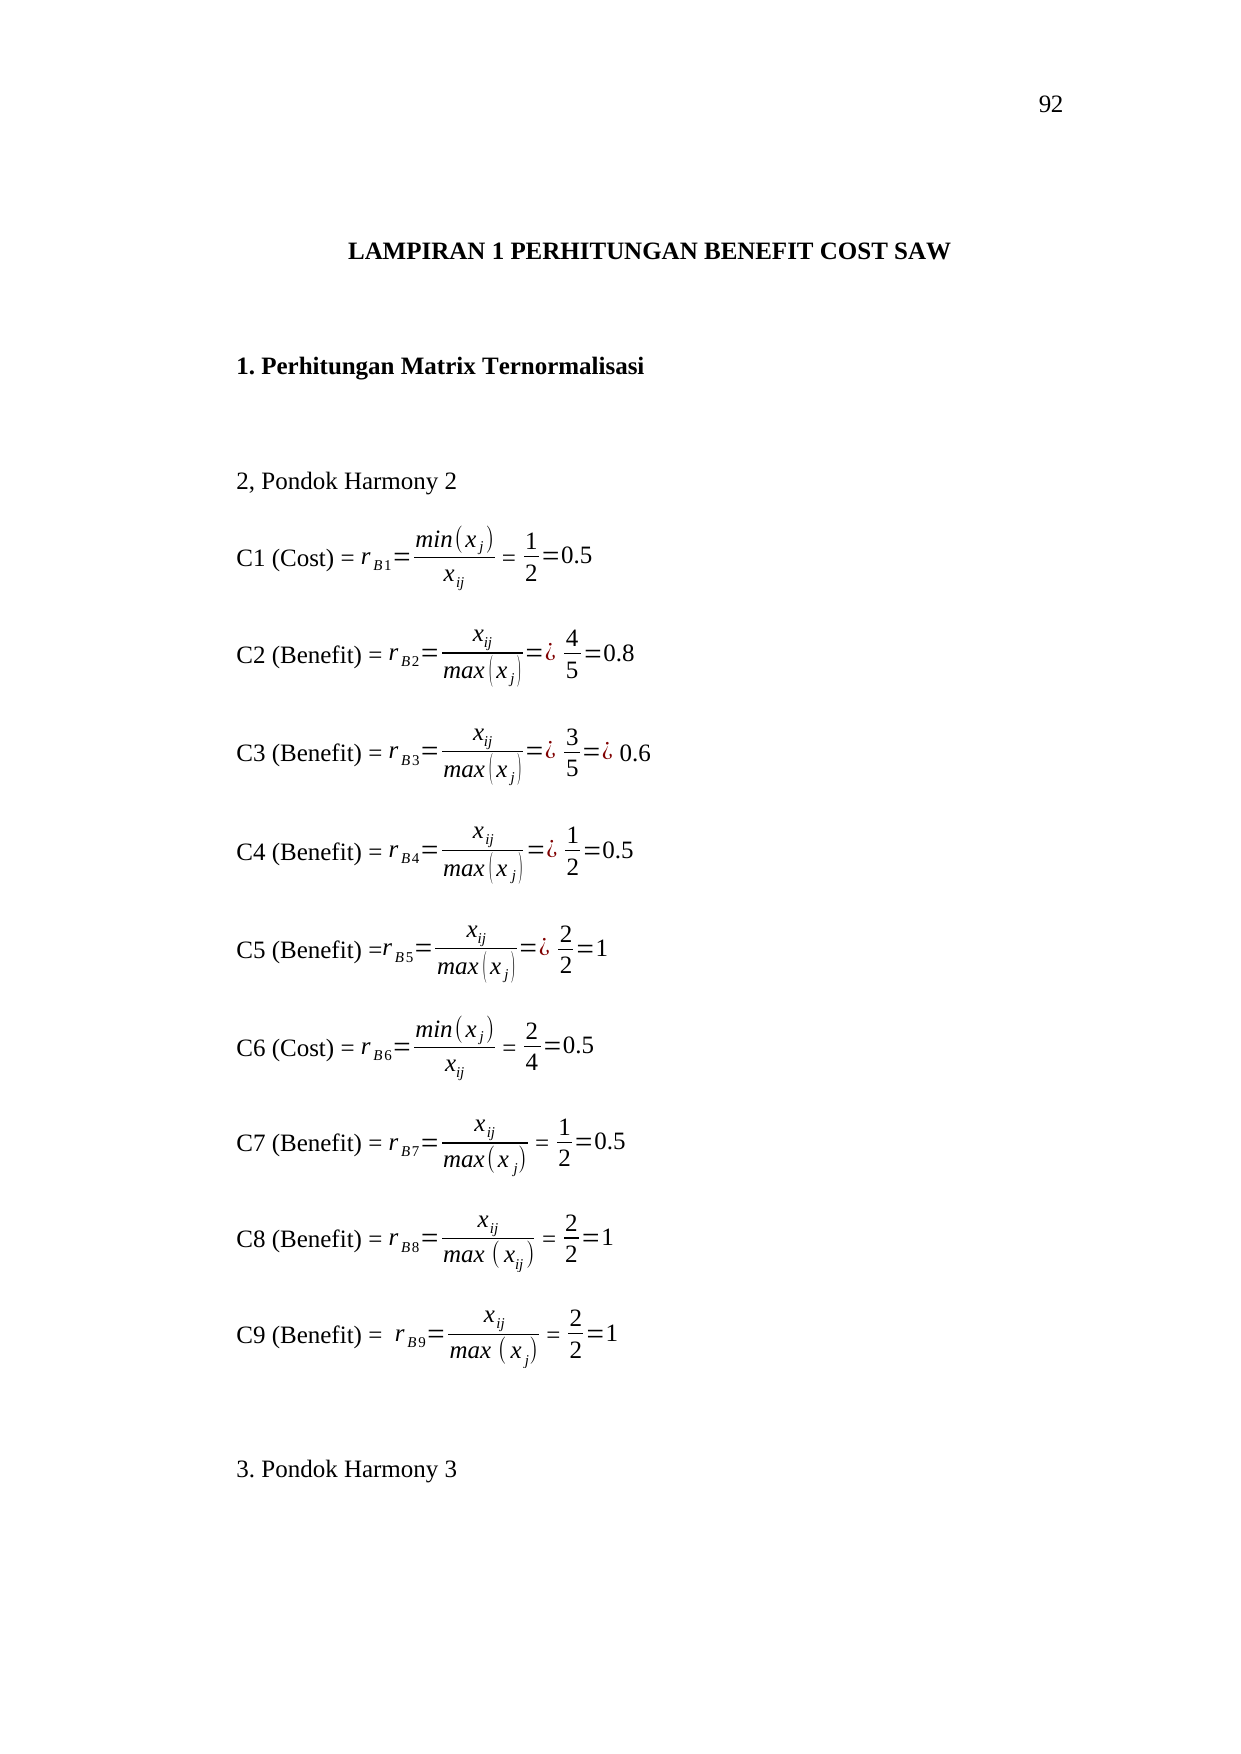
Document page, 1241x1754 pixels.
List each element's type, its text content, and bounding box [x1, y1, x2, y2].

text C5 (Benefit) = [236, 915, 1063, 985]
text 1. Perhitungan Matrix Ternormalisasi [236, 351, 1063, 380]
text C3 (Benefit) = 0.6 [236, 718, 1063, 788]
text C9 (Benefit) = = [236, 1301, 1063, 1368]
text C4 (Benefit) = [236, 817, 1063, 886]
text 2, Pondok Harmony 2 [236, 466, 1063, 495]
text C6 (Cost) = = [236, 1014, 1063, 1081]
text 3. Pondok Harmony 3 [236, 1454, 1063, 1483]
text LAMPIRAN 1 PERHITUNGAN BENEFIT COST SAW [236, 236, 1063, 265]
text C8 (Benefit) = = [236, 1205, 1063, 1272]
text C1 (Cost) = = [236, 524, 1063, 591]
text C2 (Benefit) = [236, 619, 1063, 689]
text C7 (Benefit) = = [236, 1109, 1063, 1176]
